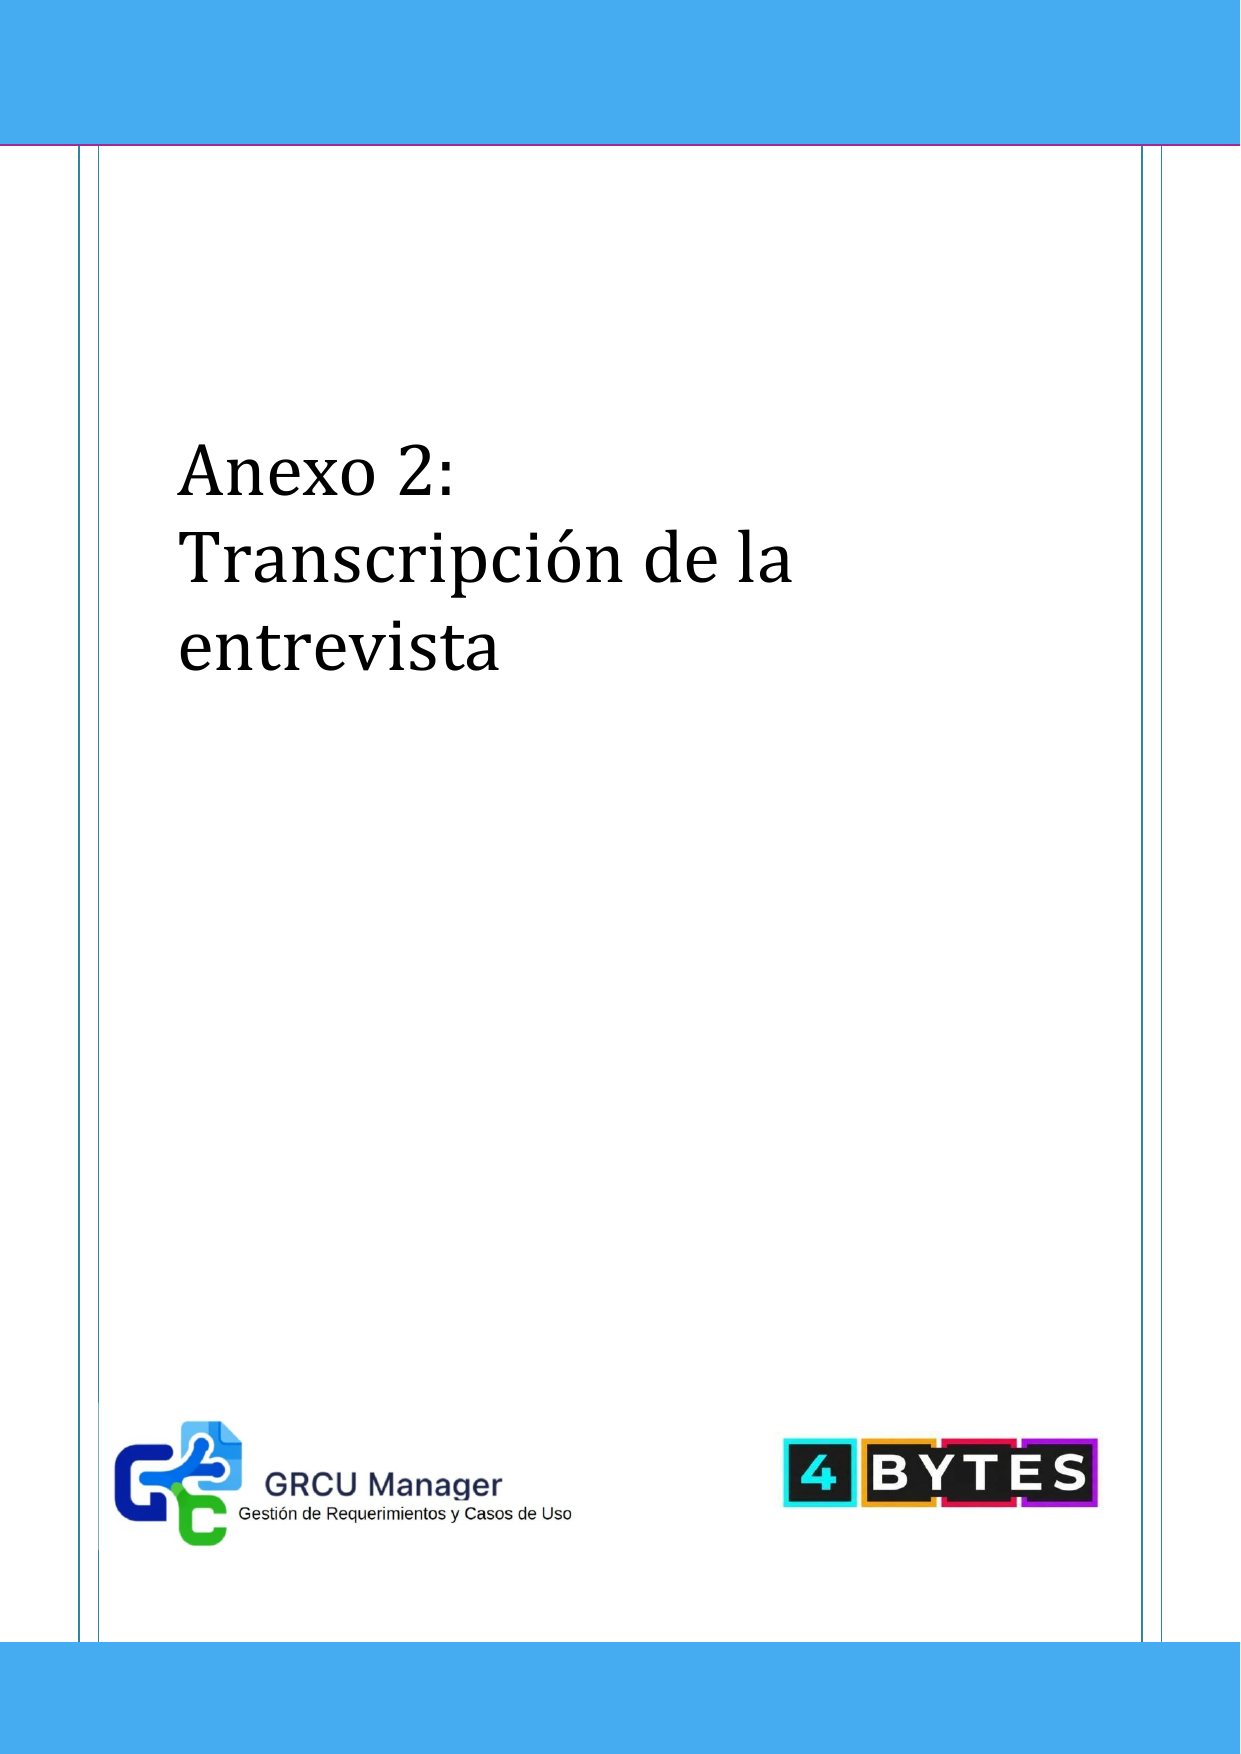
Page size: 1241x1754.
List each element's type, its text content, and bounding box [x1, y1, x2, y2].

picture [741, 1387, 1138, 1545]
text Anexo 2: [177, 424, 1063, 512]
text Transcripción de la entrevista [177, 512, 1063, 687]
picture [98, 1403, 593, 1550]
